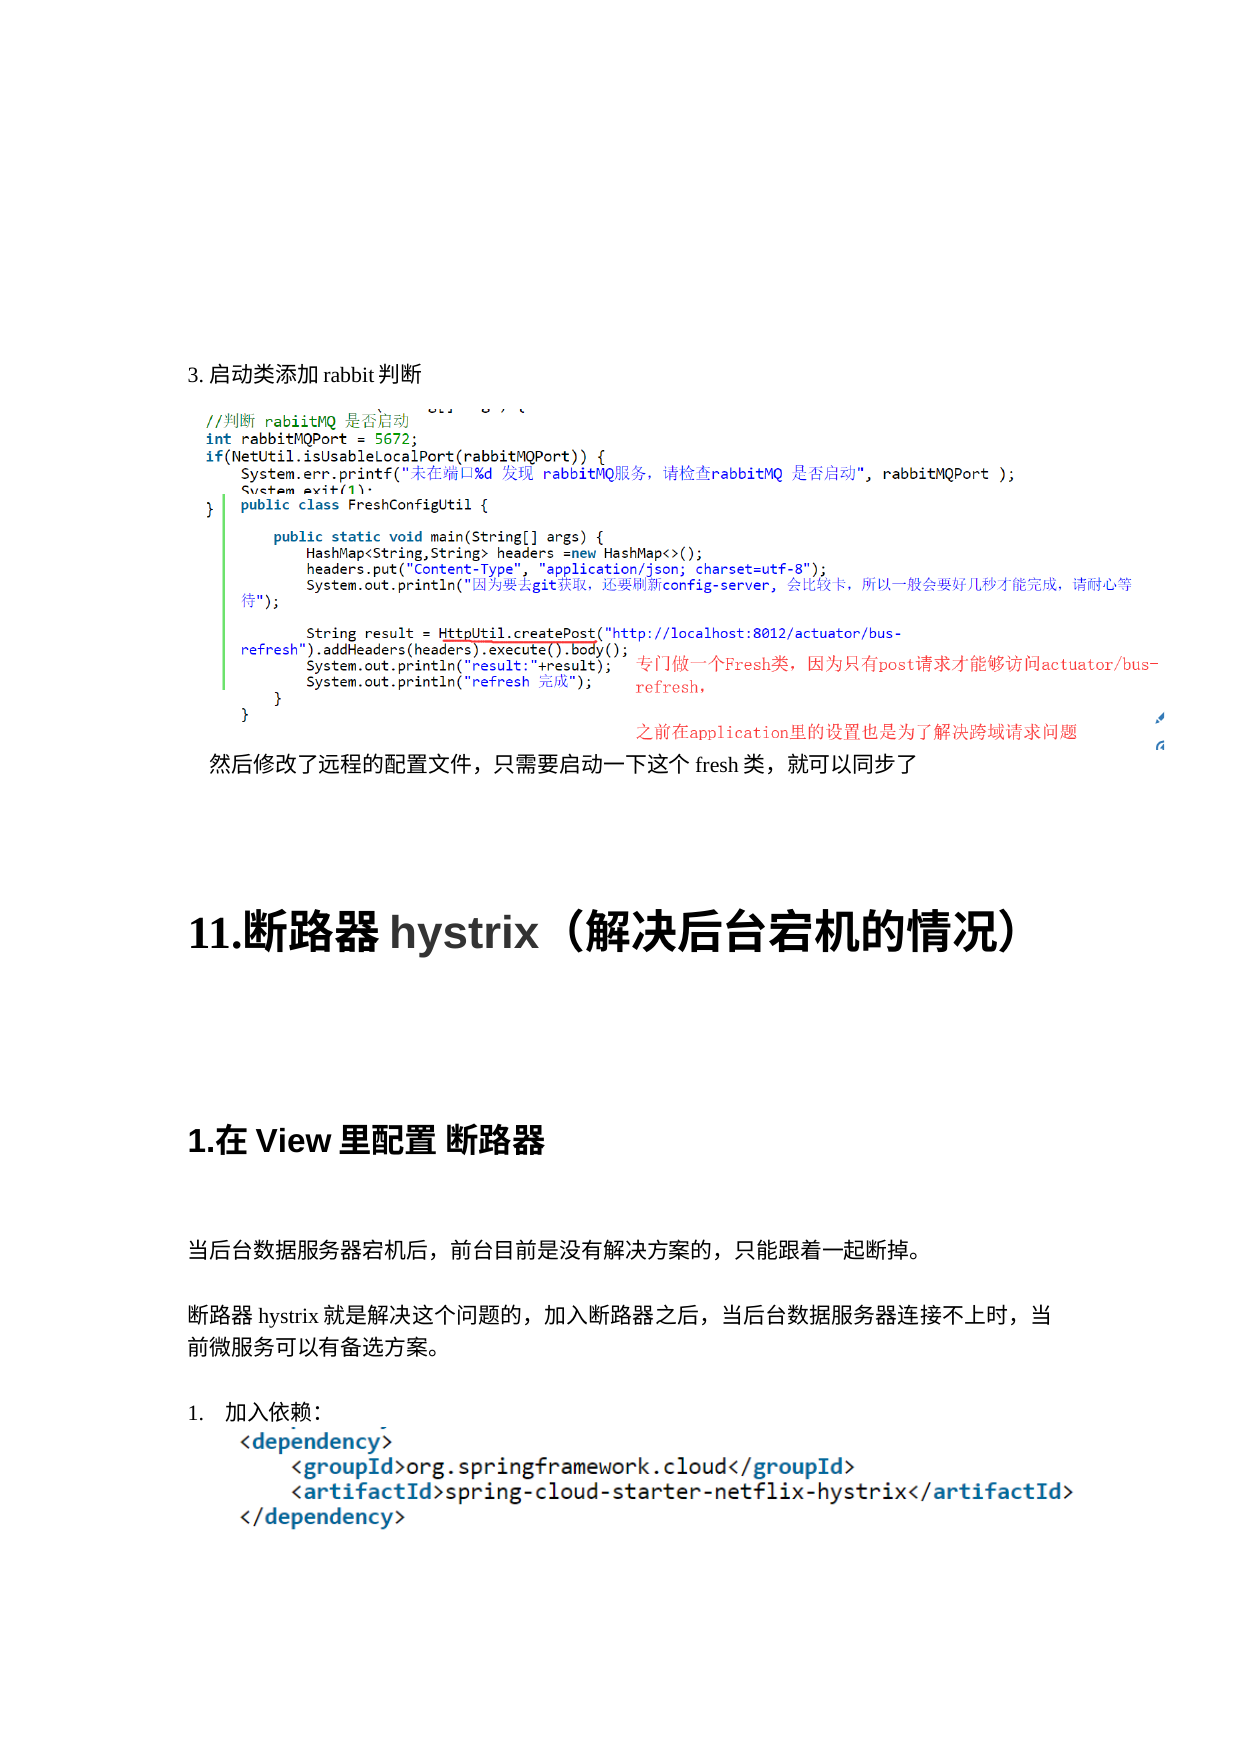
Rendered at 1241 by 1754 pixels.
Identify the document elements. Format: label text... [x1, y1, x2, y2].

picture [225, 1427, 1091, 1546]
text 当后台数据服务器宕机后，前台目前是没有解决方案的，只能跟着一起断掉。 [187, 1232, 1053, 1265]
picture [192, 409, 1165, 750]
text 断路器hystrix就是解决这个问题的，加入断路器之后，当后台数据服务器连接不上时，当前微服务可以有备选方案。 [187, 1297, 1053, 1362]
text 3. 启动类添加rabbit判断 [187, 357, 1053, 389]
list 加入依赖： [187, 1395, 1053, 1427]
subtitle 1.在View里配置 断路器 [187, 1105, 1053, 1170]
subtitle 11.断路器hystrix（解决后台宕机的情况） [187, 880, 1053, 977]
text 然后修改了远程的配置文件，只需要启动一下这个fresh类，就可以同步了 [187, 747, 1053, 779]
